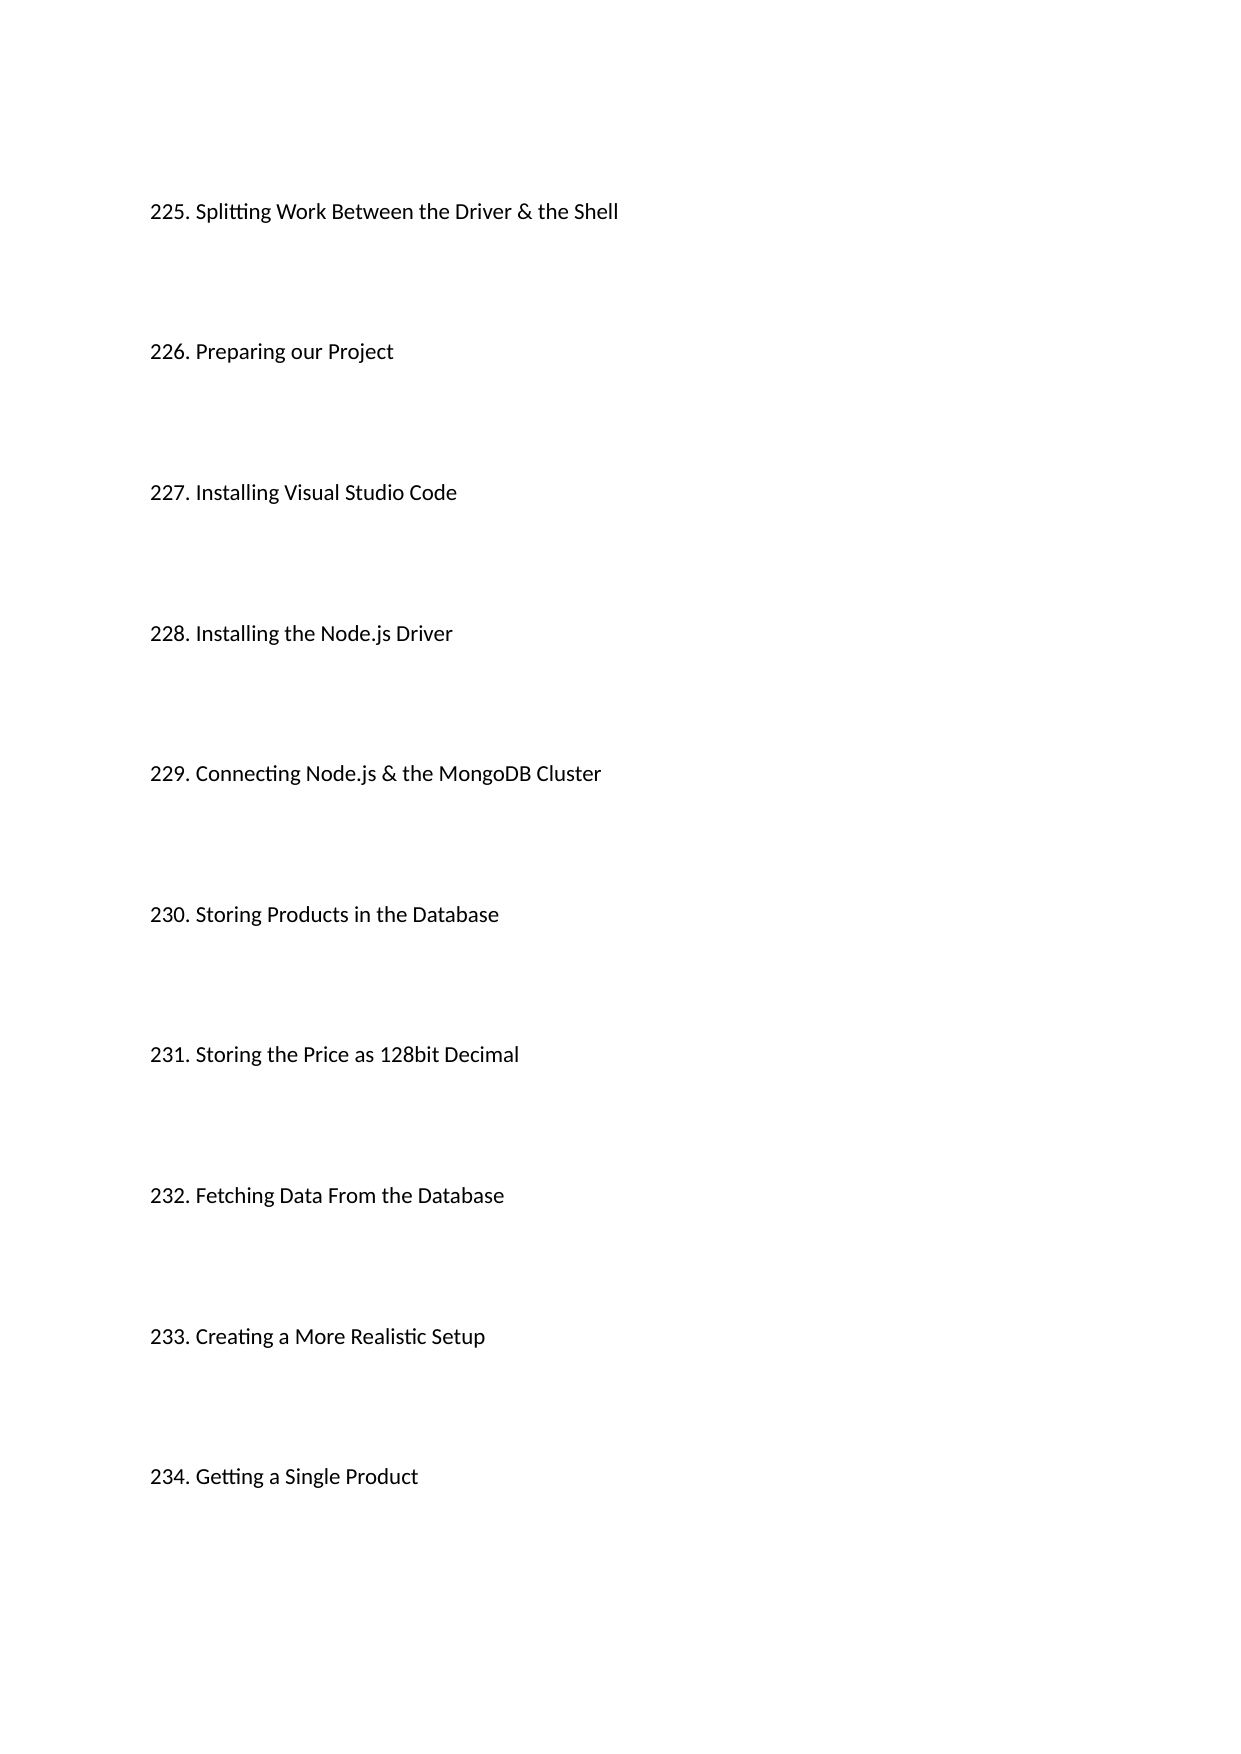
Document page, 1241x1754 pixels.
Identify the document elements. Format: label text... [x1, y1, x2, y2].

text 228. Installing the Node.js Driver [150, 619, 1090, 647]
text 227. Installing Visual Studio Code [150, 478, 1090, 506]
text 232. Fetching Data From the Database [150, 1181, 1090, 1209]
text 230. Storing Products in the Database [150, 900, 1090, 928]
text 229. Connecting Node.js & the MongoDB Cluster [150, 759, 1090, 787]
text 231. Storing the Price as 128bit Decimal [150, 1041, 1090, 1069]
text 225. Splitting Work Between the Driver & the Shell [150, 197, 1090, 225]
text 233. Creating a More Realistic Setup [150, 1322, 1090, 1350]
text 226. Preparing our Project [150, 337, 1090, 366]
text 234. Getting a Single Product [150, 1462, 1090, 1491]
